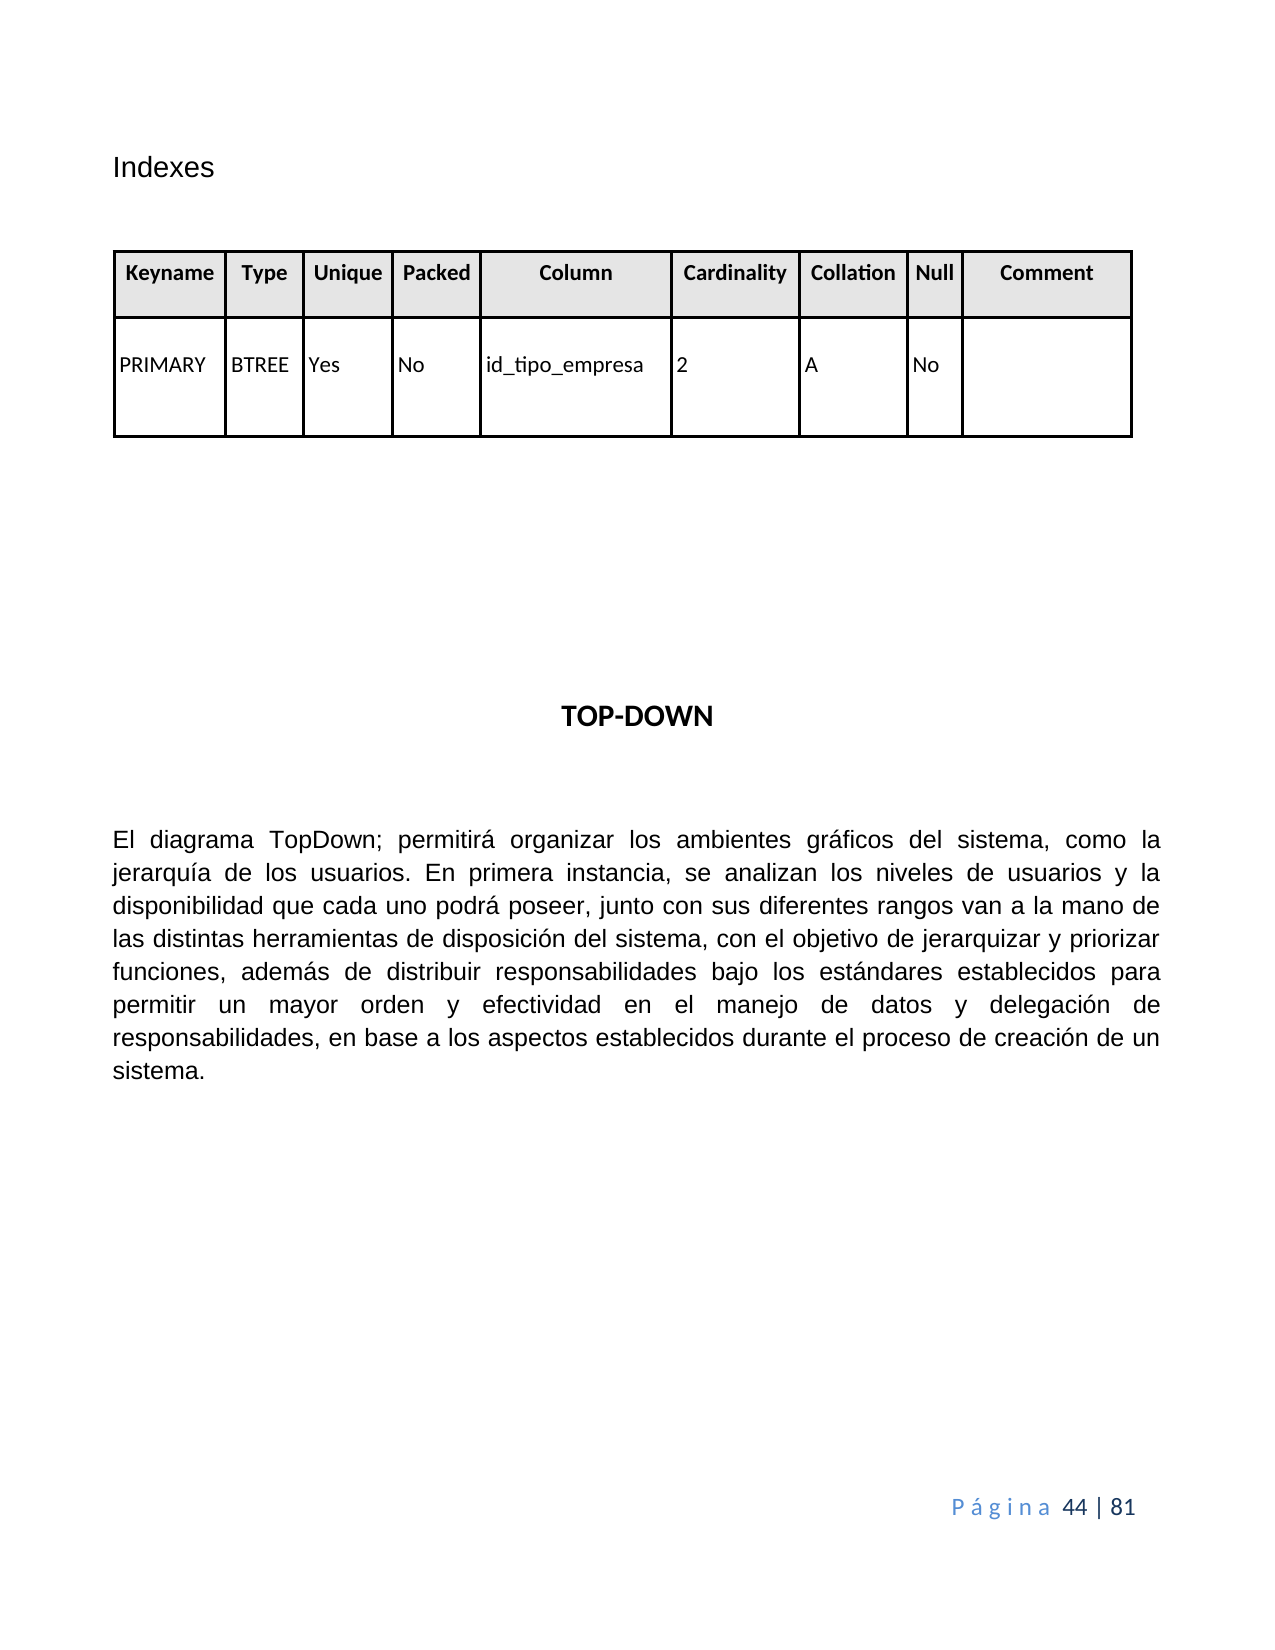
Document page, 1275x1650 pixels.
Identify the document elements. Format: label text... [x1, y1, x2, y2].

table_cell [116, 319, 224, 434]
text TOP-DOWN [112, 696, 1162, 734]
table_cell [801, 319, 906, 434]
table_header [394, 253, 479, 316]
subtitle Indexes [112, 150, 1162, 183]
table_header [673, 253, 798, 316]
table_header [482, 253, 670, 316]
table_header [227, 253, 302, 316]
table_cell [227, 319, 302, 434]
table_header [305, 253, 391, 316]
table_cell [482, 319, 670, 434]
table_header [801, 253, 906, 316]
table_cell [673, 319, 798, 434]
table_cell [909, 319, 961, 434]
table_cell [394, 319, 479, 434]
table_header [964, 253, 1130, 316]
text El diagrama TopDown; permitirá organizar los ambientes gráficos del sistema, como la jerarquía de los usuarios. En primera instancia, se analizan los niveles de usuarios y la disponibilidad que cada uno podrá poseer, junto con sus diferentes rangos van a la mano de las distintas herramientas de disposición del sistema, con el objetivo de jerarquizar y priorizar funciones, además de distribuir responsabilidades bajo los estándares establecidos para permitir un mayor orden y efectividad en el manejo de datos y delegación de responsabilidades, en base a los aspectos establecidos durante el proceso de creación de un sistema. [112, 825, 1162, 1085]
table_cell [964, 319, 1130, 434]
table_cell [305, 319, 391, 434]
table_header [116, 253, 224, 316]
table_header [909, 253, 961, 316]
